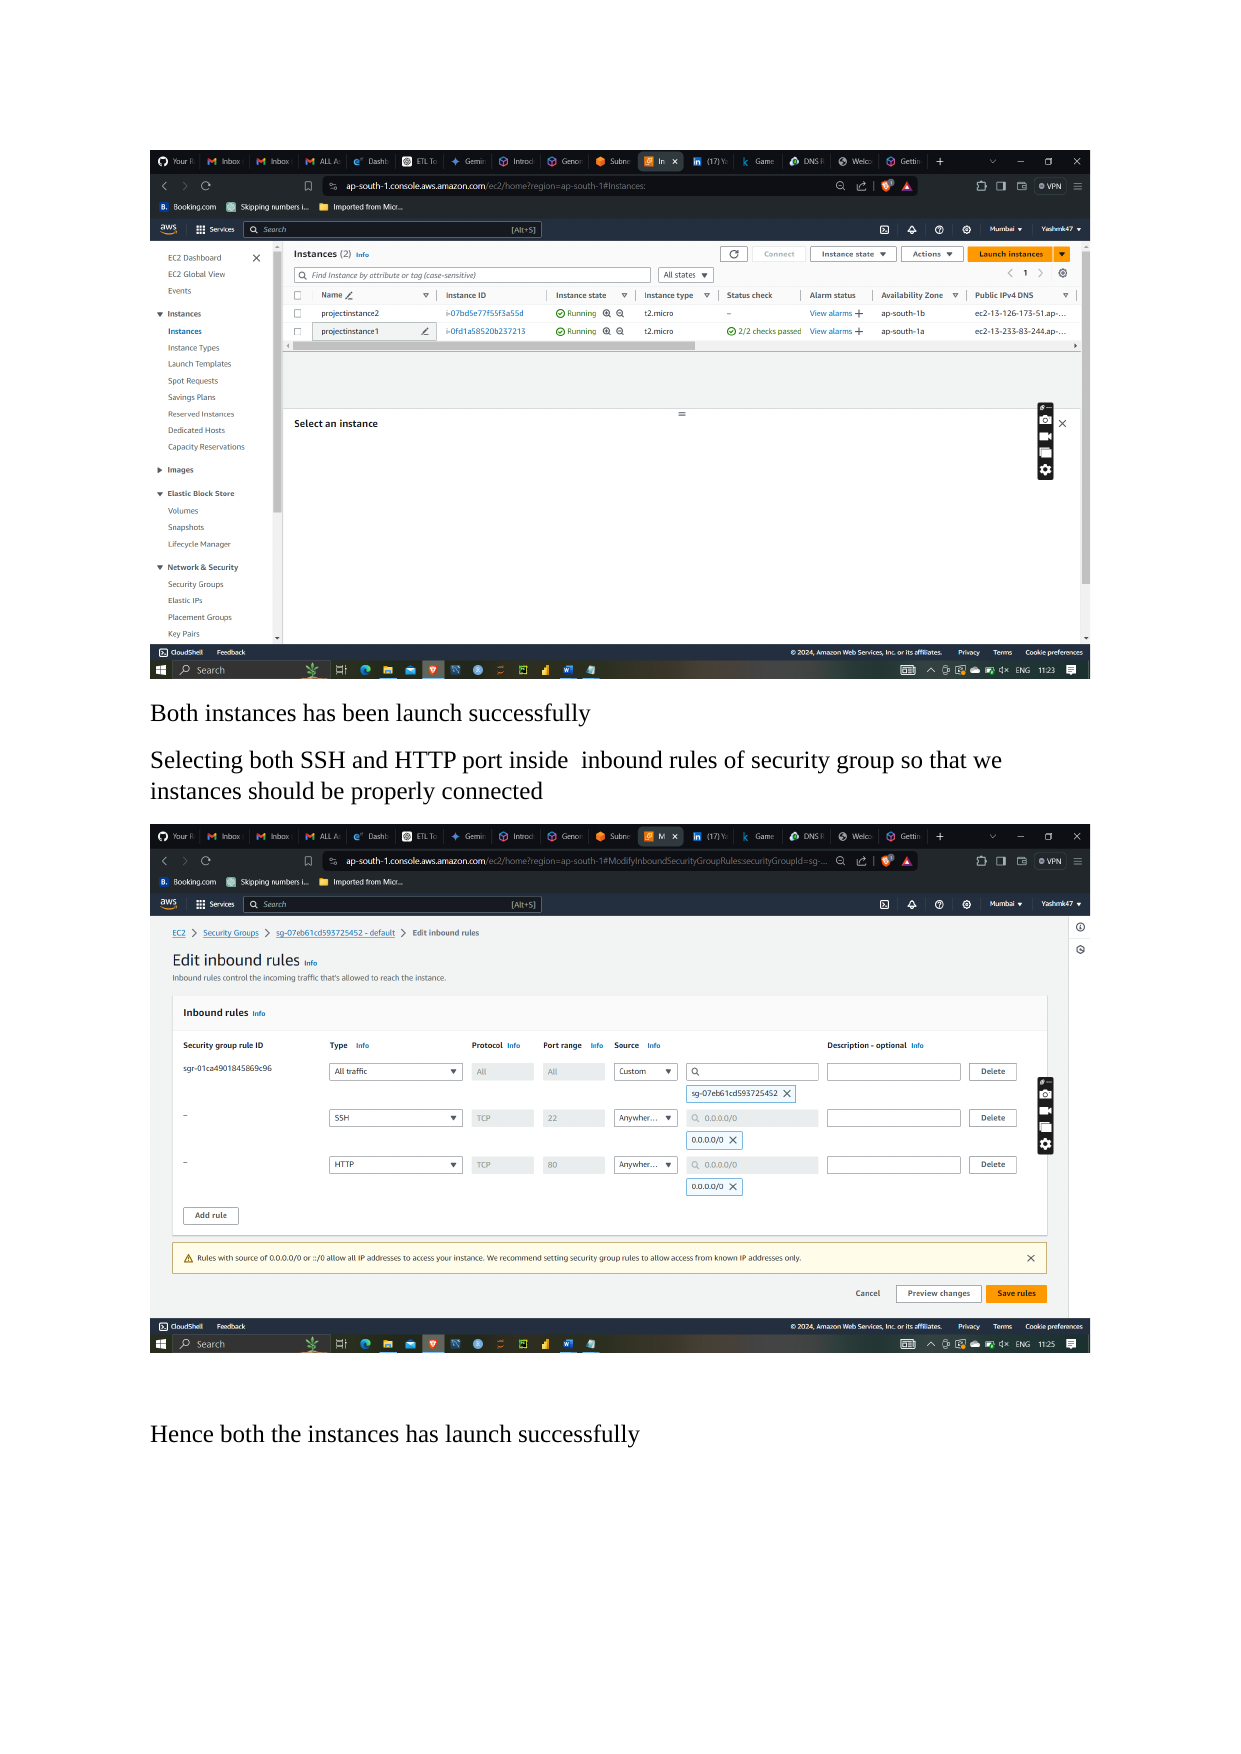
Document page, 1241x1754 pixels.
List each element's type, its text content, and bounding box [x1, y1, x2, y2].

picture [150, 150, 1091, 679]
text Both instances has been launch successfully [150, 698, 1090, 726]
text Hence both the instances has launch successfully [150, 1419, 1090, 1448]
text Selecting both SSH and HTTP port inside inbound rules of security group so that we instances should be properly connected [150, 745, 1090, 805]
picture [150, 824, 1091, 1353]
